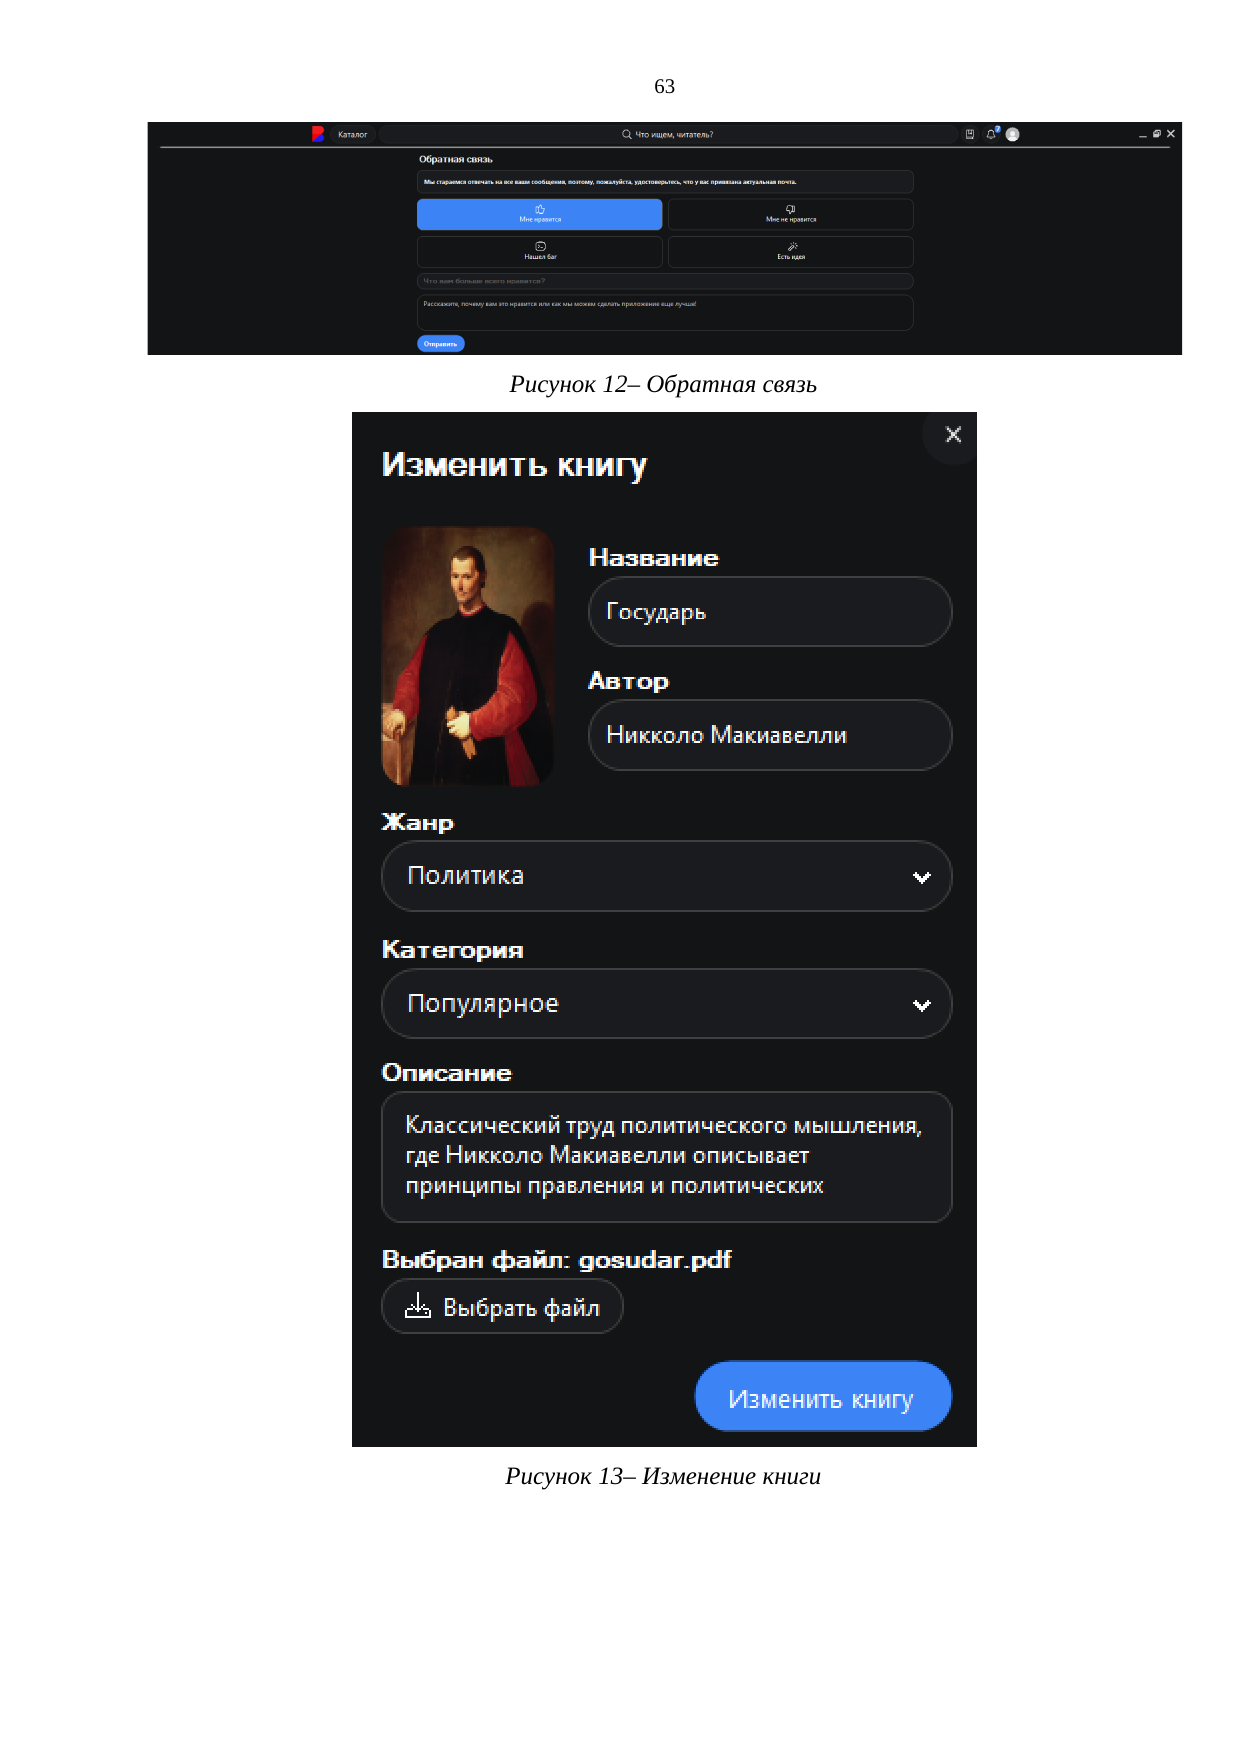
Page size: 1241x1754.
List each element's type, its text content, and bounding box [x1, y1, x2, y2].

text Рисунок 13– Изменение книги [148, 1461, 1181, 1490]
picture [147, 122, 1183, 355]
picture [352, 412, 977, 1447]
text Рисунок 12– Обратная связь [148, 355, 1181, 398]
